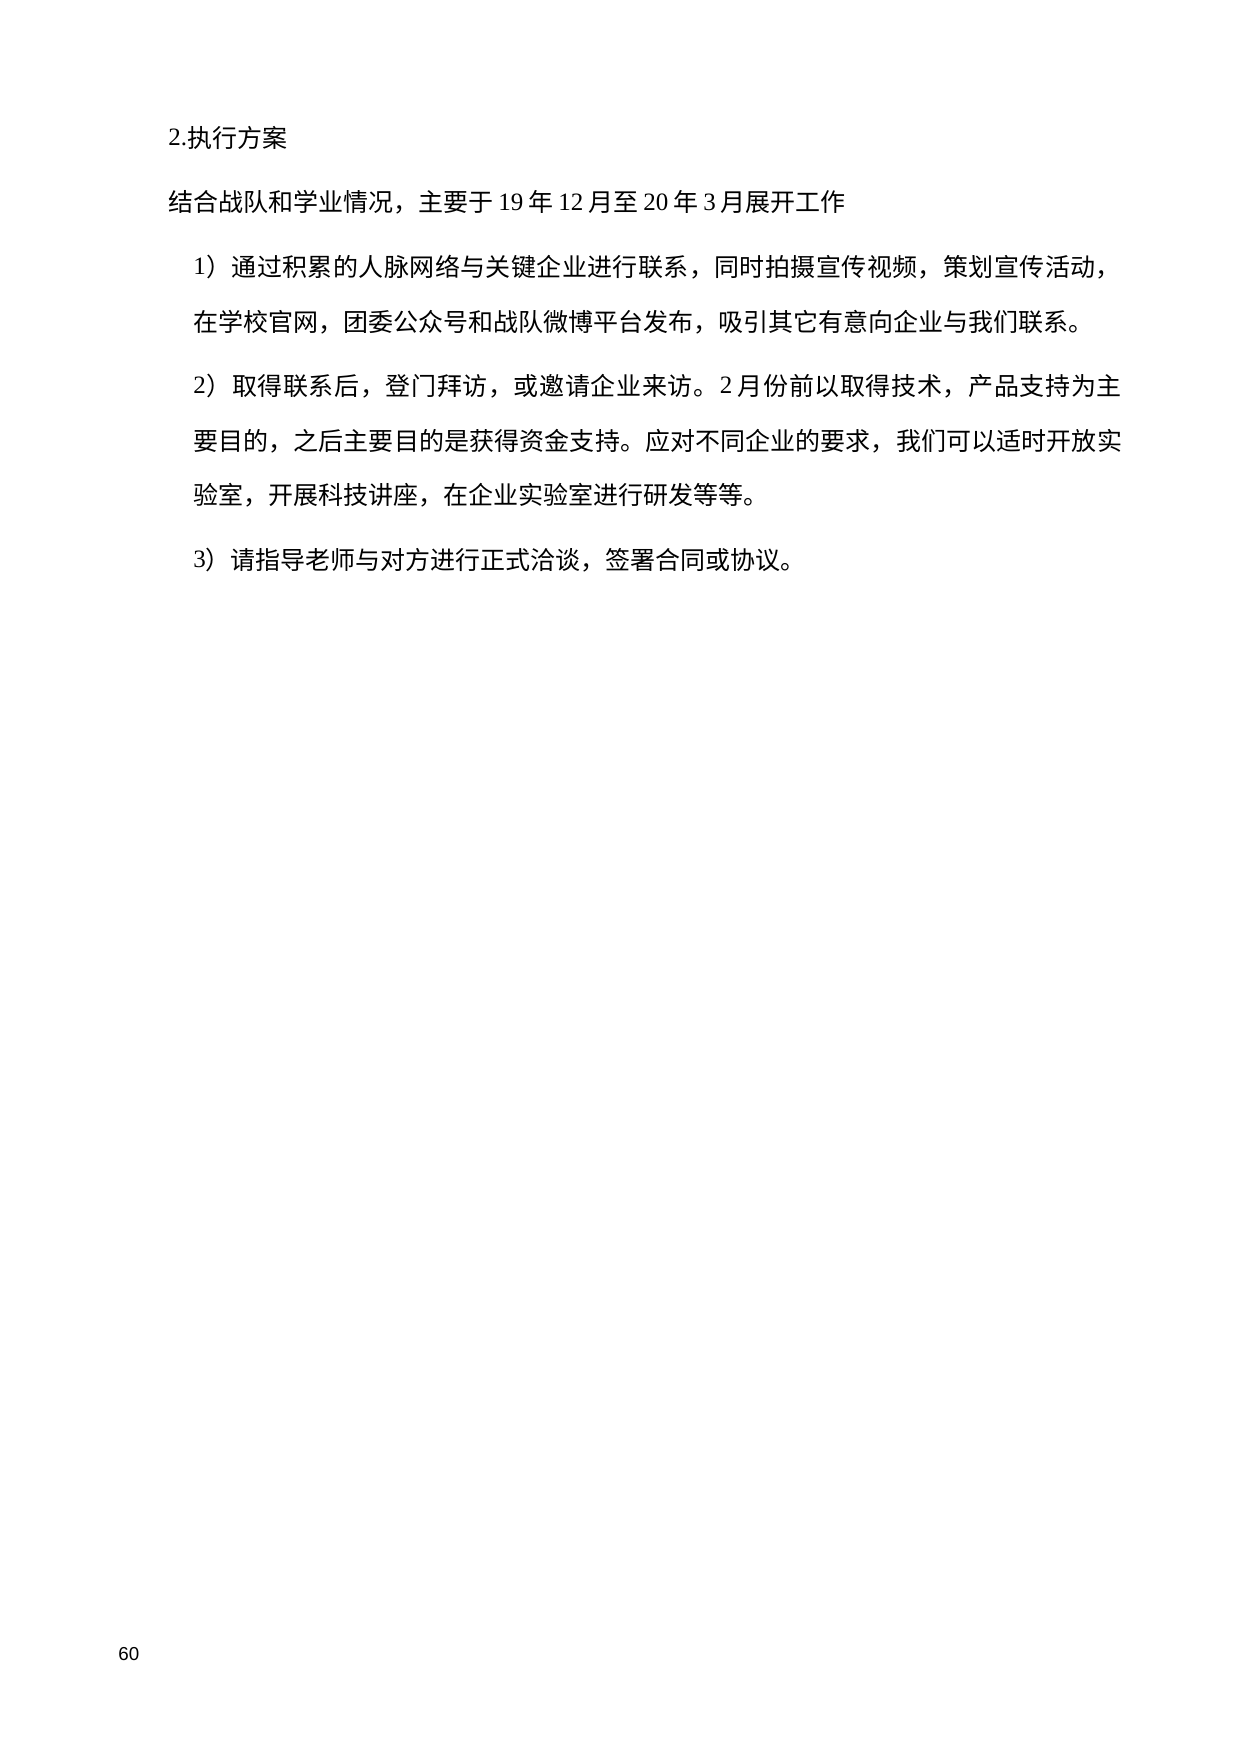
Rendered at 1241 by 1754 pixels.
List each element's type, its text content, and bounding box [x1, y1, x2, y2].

text 3）请指导老师与对方进行正式洽谈，签署合同或协议。 [193, 540, 1122, 577]
text 2.执行方案 [118, 118, 1122, 154]
text 结合战队和学业情况，主要于19年12月至20年3月展开工作 [118, 183, 1122, 219]
text 2）取得联系后，登门拜访，或邀请企业来访。2月份前以取得技术，产品支持为主要目的，之后主要目的是获得资金支持。应对不同企业的要求，我们可以适时开放实验室，开展科技讲座，在企业实验室进行研发等等。 [193, 367, 1122, 512]
text 1）通过积累的人脉网络与关键企业进行联系，同时拍摄宣传视频，策划宣传活动，在学校官网，团委公众号和战队微博平台发布，吸引其它有意向企业与我们联系。 [193, 248, 1122, 338]
